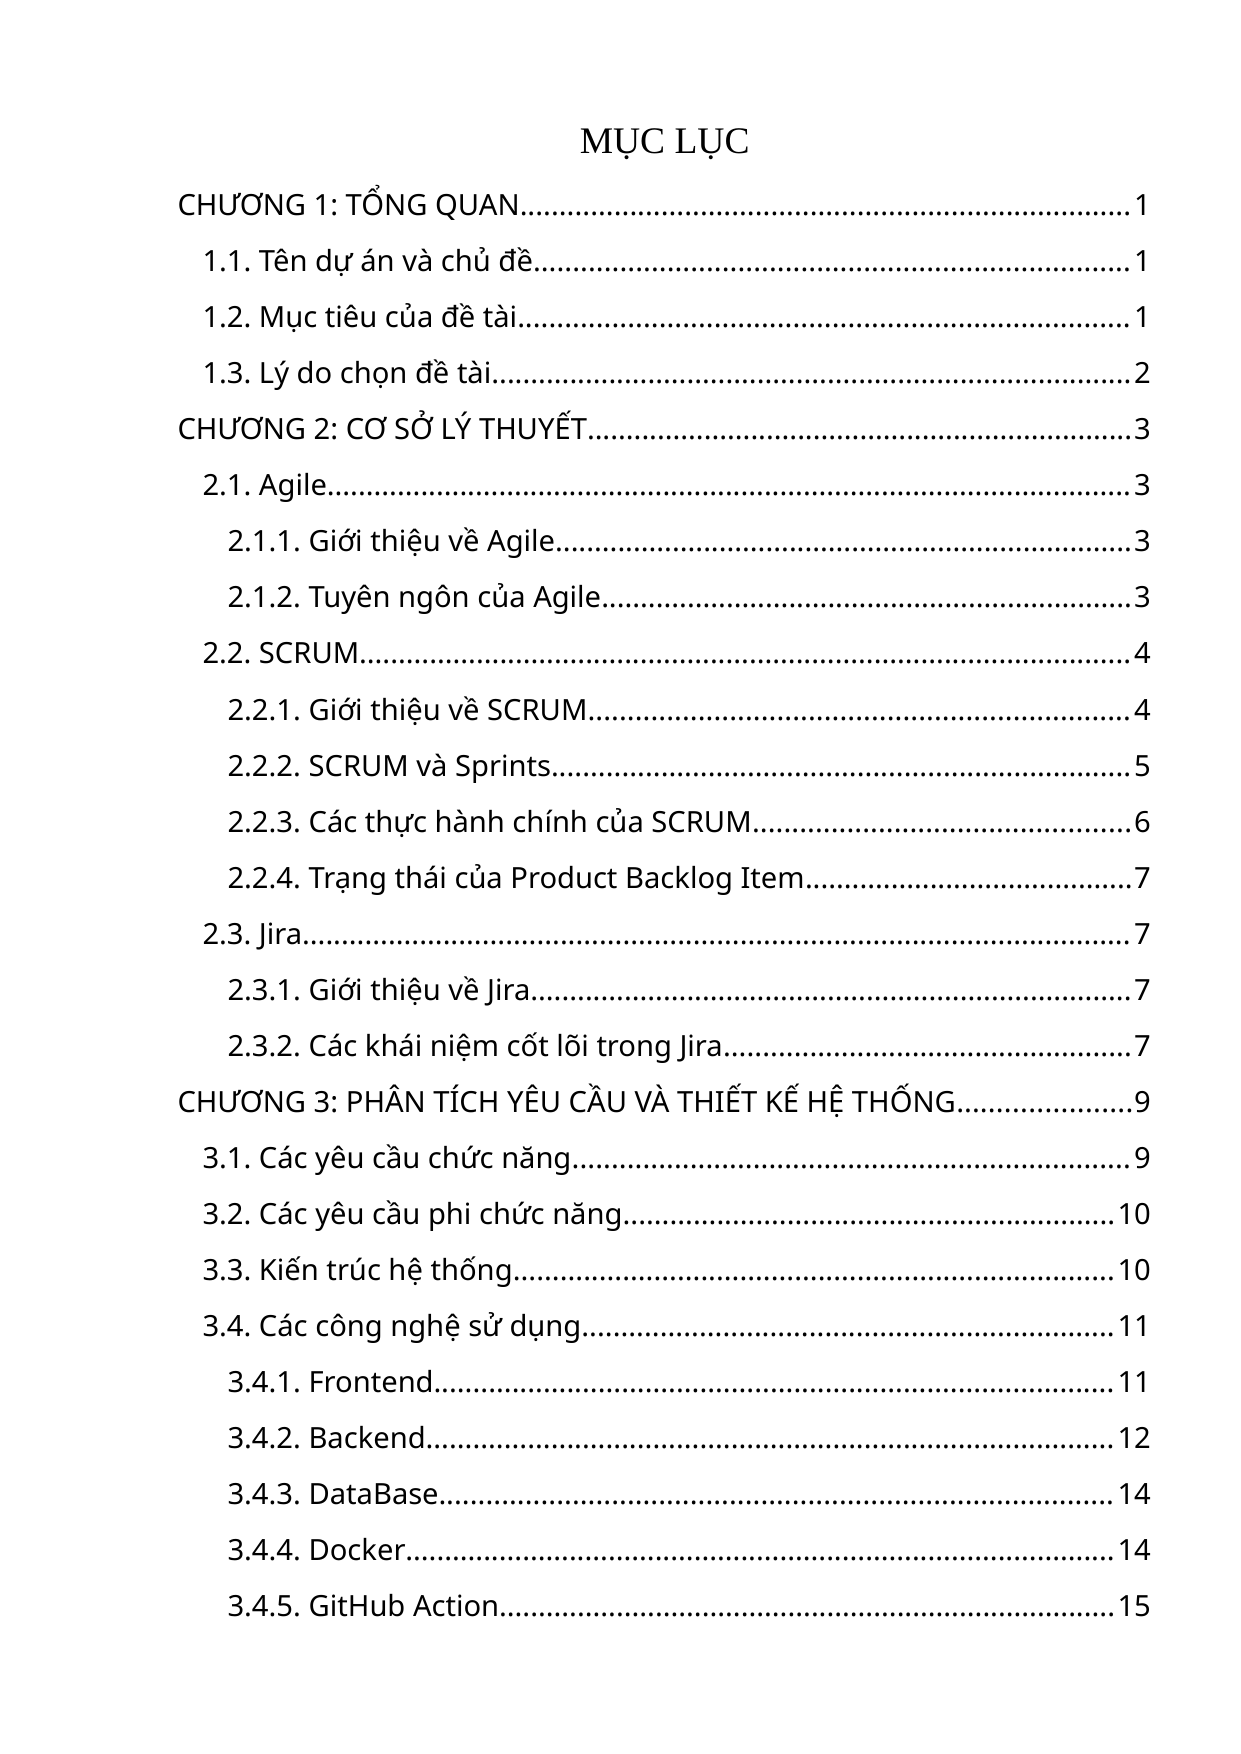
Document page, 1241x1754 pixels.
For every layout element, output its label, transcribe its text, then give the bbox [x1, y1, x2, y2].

text 2.2.4. Trạng thái của Product Backlog Item 7 [227, 857, 1152, 897]
text 1.2. Mục tiêu của đề tài 1 [202, 296, 1152, 336]
text CHƯƠNG 2: CƠ SỞ LÝ THUYẾT 3 [177, 408, 1152, 448]
text 3.4.1. Frontend 11 [227, 1361, 1152, 1401]
text 2.2.3. Các thực hành chính của SCRUM 6 [227, 801, 1152, 841]
text 1.3. Lý do chọn đề tài 2 [202, 352, 1152, 392]
text 2.1. Agile 3 [202, 464, 1152, 504]
text 2.2.2. SCRUM và Sprints 5 [227, 745, 1152, 784]
text 3.3. Kiến trúc hệ thống 10 [202, 1249, 1152, 1289]
text 2.1.1. Giới thiệu về Agile 3 [227, 521, 1152, 560]
text 2.3. Jira 7 [202, 913, 1152, 953]
text 3.4.3. DataBase 14 [227, 1473, 1152, 1513]
text 2.3.2. Các khái niệm cốt lõi trong Jira 7 [227, 1025, 1152, 1065]
text 2.1.2. Tuyên ngôn của Agile 3 [227, 577, 1152, 616]
text 2.3.1. Giới thiệu về Jira 7 [227, 969, 1152, 1009]
text 3.4.4. Docker 14 [227, 1529, 1152, 1569]
text 2.2. SCRUM 4 [202, 633, 1152, 672]
text 3.4. Các công nghệ sử dụng 11 [202, 1305, 1152, 1345]
text 3.4.2. Backend 12 [227, 1417, 1152, 1457]
text 1.1. Tên dự án và chủ đề 1 [202, 240, 1152, 280]
text CHƯƠNG 3: PHÂN TÍCH YÊU CẦU VÀ THIẾT KẾ HỆ THỐNG 9 [177, 1081, 1152, 1121]
text CHƯƠNG 1: TỔNG QUAN 1 [177, 184, 1152, 224]
text 2.2.1. Giới thiệu về SCRUM 4 [227, 689, 1152, 728]
text 3.2. Các yêu cầu phi chức năng 10 [202, 1193, 1152, 1233]
text MỤC LỤC [177, 118, 1152, 161]
text 3.1. Các yêu cầu chức năng 9 [202, 1137, 1152, 1177]
text 3.4.5. GitHub Action 15 [227, 1585, 1152, 1625]
